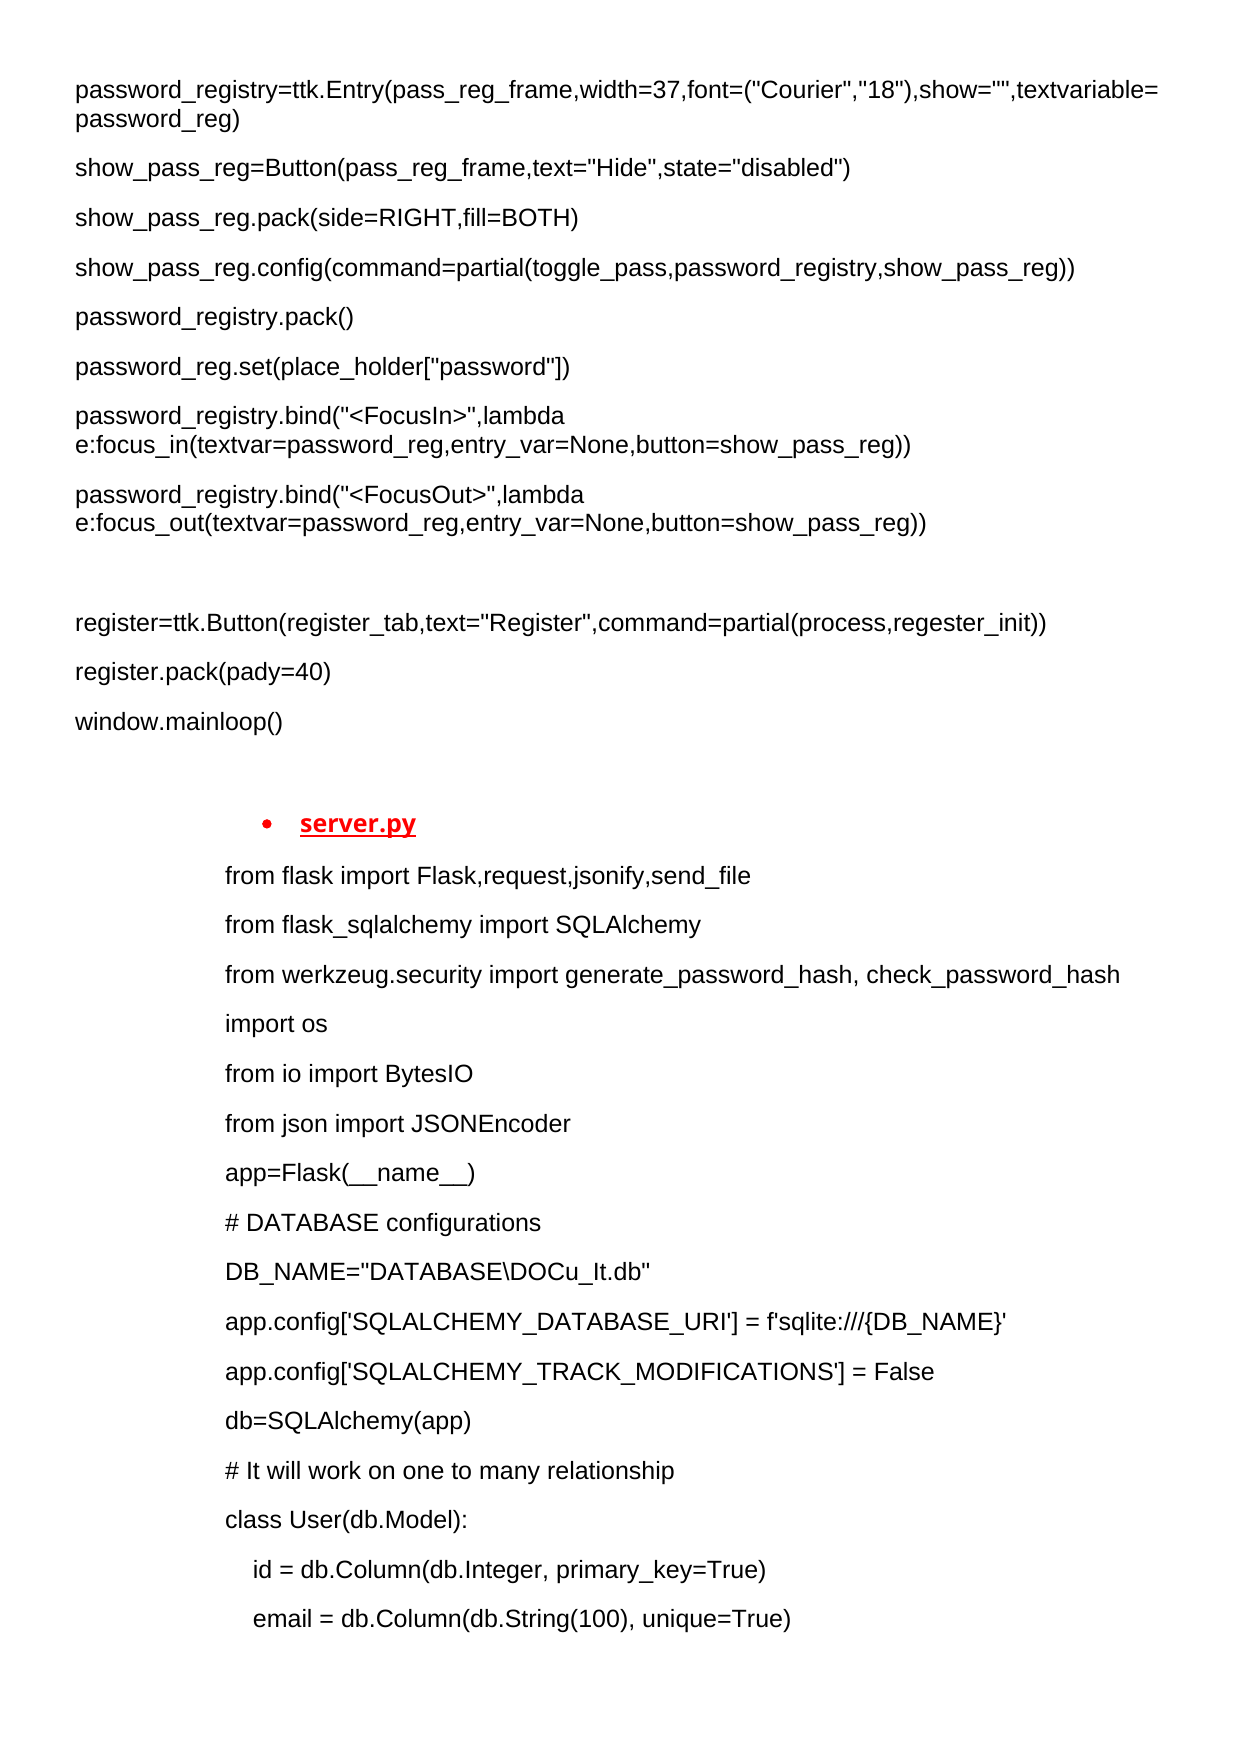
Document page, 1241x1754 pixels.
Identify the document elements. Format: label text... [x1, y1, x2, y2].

list server.py [262, 806, 1165, 840]
text window.mainloop() [75, 707, 1165, 735]
text from json import JSONEncoder [225, 1109, 1165, 1137]
text password_registry.bind("<FocusOut>",lambda e:focus_out(textvar=password_reg,entry_var=None,button=show_pass_reg)) [75, 479, 1165, 537]
text register=ttk.Button(register_tab,text="Register",command=partial(process,regester_init)) [75, 607, 1165, 636]
text show_pass_reg=Button(pass_reg_frame,text="Hide",state="disabled") [75, 153, 1165, 182]
text import os [225, 1009, 1165, 1038]
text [225, 1555, 1165, 1584]
text from io import BytesIO [225, 1059, 1165, 1088]
text from flask_sqlalchemy import SQLAlchemy [225, 910, 1165, 939]
text class User(db.Model): [225, 1505, 1165, 1534]
text email = db.Column(db.String(100), unique=True) [225, 1604, 1165, 1633]
text password_reg.set(place_holder["password"]) [75, 352, 1165, 380]
text register.pack(pady=40) [75, 657, 1165, 686]
text show_pass_reg.config(command=partial(toggle_pass,password_registry,show_pass_reg)) [75, 252, 1165, 281]
text # DATABASE configurations [225, 1208, 1165, 1237]
text # It will work on one to many relationship [225, 1456, 1165, 1484]
text password_registry=ttk.Entry(pass_reg_frame,width=37,font=("Courier","18"),show="",textvariable=password_reg) [75, 75, 1165, 132]
text app.config['SQLALCHEMY_TRACK_MODIFICATIONS'] = False [225, 1357, 1165, 1385]
text app.config['SQLALCHEMY_DATABASE_URI'] = f'sqlite:///{DB_NAME}' [225, 1307, 1165, 1336]
text app=Flask(__name__) [225, 1158, 1165, 1187]
text show_pass_reg.pack(side=RIGHT,fill=BOTH) [75, 203, 1165, 232]
text password_registry.pack() [75, 302, 1165, 331]
text password_registry.bind("<FocusIn>",lambda e:focus_in(textvar=password_reg,entry_var=None,button=show_pass_reg)) [75, 401, 1165, 459]
text DB_NAME="DATABASE\DOCu_It.db" [225, 1257, 1165, 1286]
text db=SQLAlchemy(app) [225, 1406, 1165, 1435]
text from werkzeug.security import generate_password_hash, check_password_hash [225, 960, 1165, 989]
text from flask import Flask,request,jsonify,send_file [225, 861, 1165, 889]
